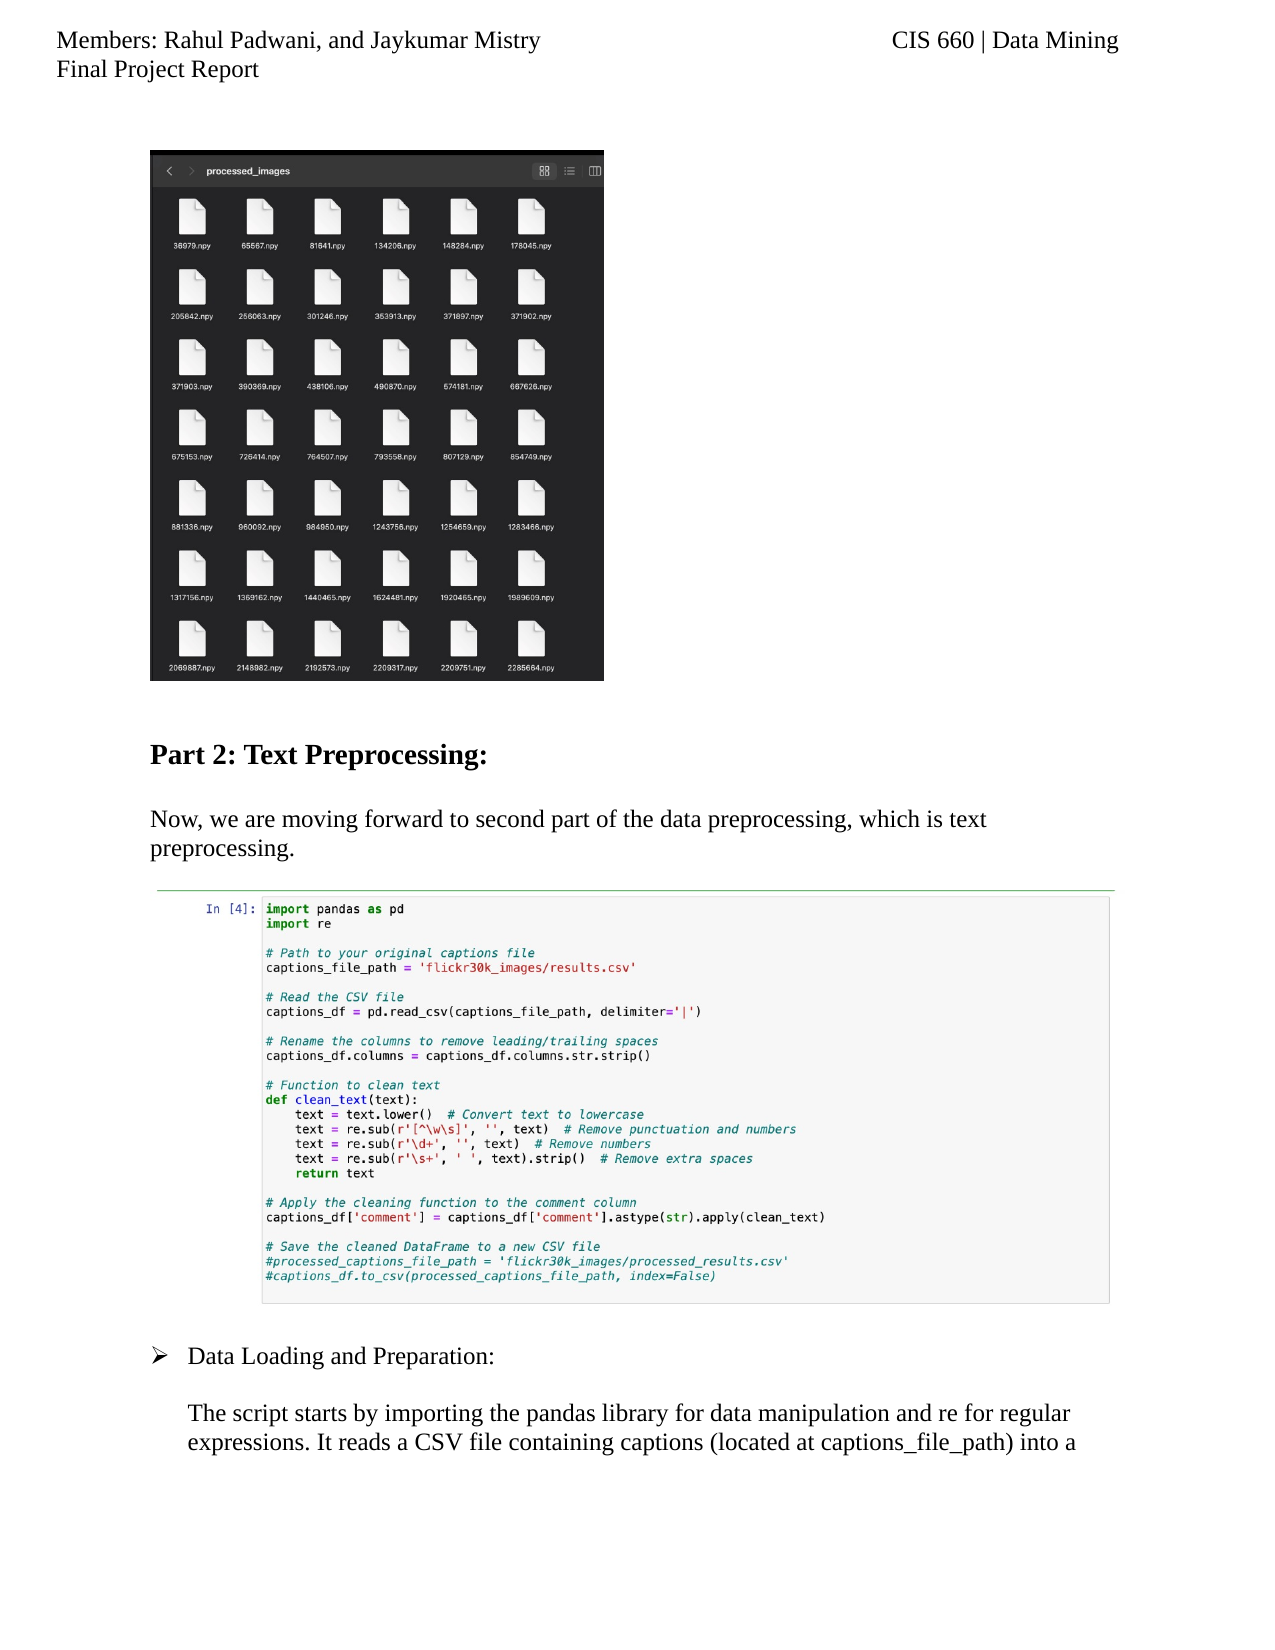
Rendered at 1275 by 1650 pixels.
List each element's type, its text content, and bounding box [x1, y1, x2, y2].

picture [150, 890, 1125, 1308]
text Part 2: Text Preprocessing: [150, 737, 1125, 771]
list Data Loading and Preparation: [150, 1341, 1125, 1370]
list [187, 1398, 1125, 1456]
text Now, we are moving forward to second part of the data preprocessing, which is text preprocessing. [150, 804, 1125, 862]
picture [150, 150, 604, 681]
